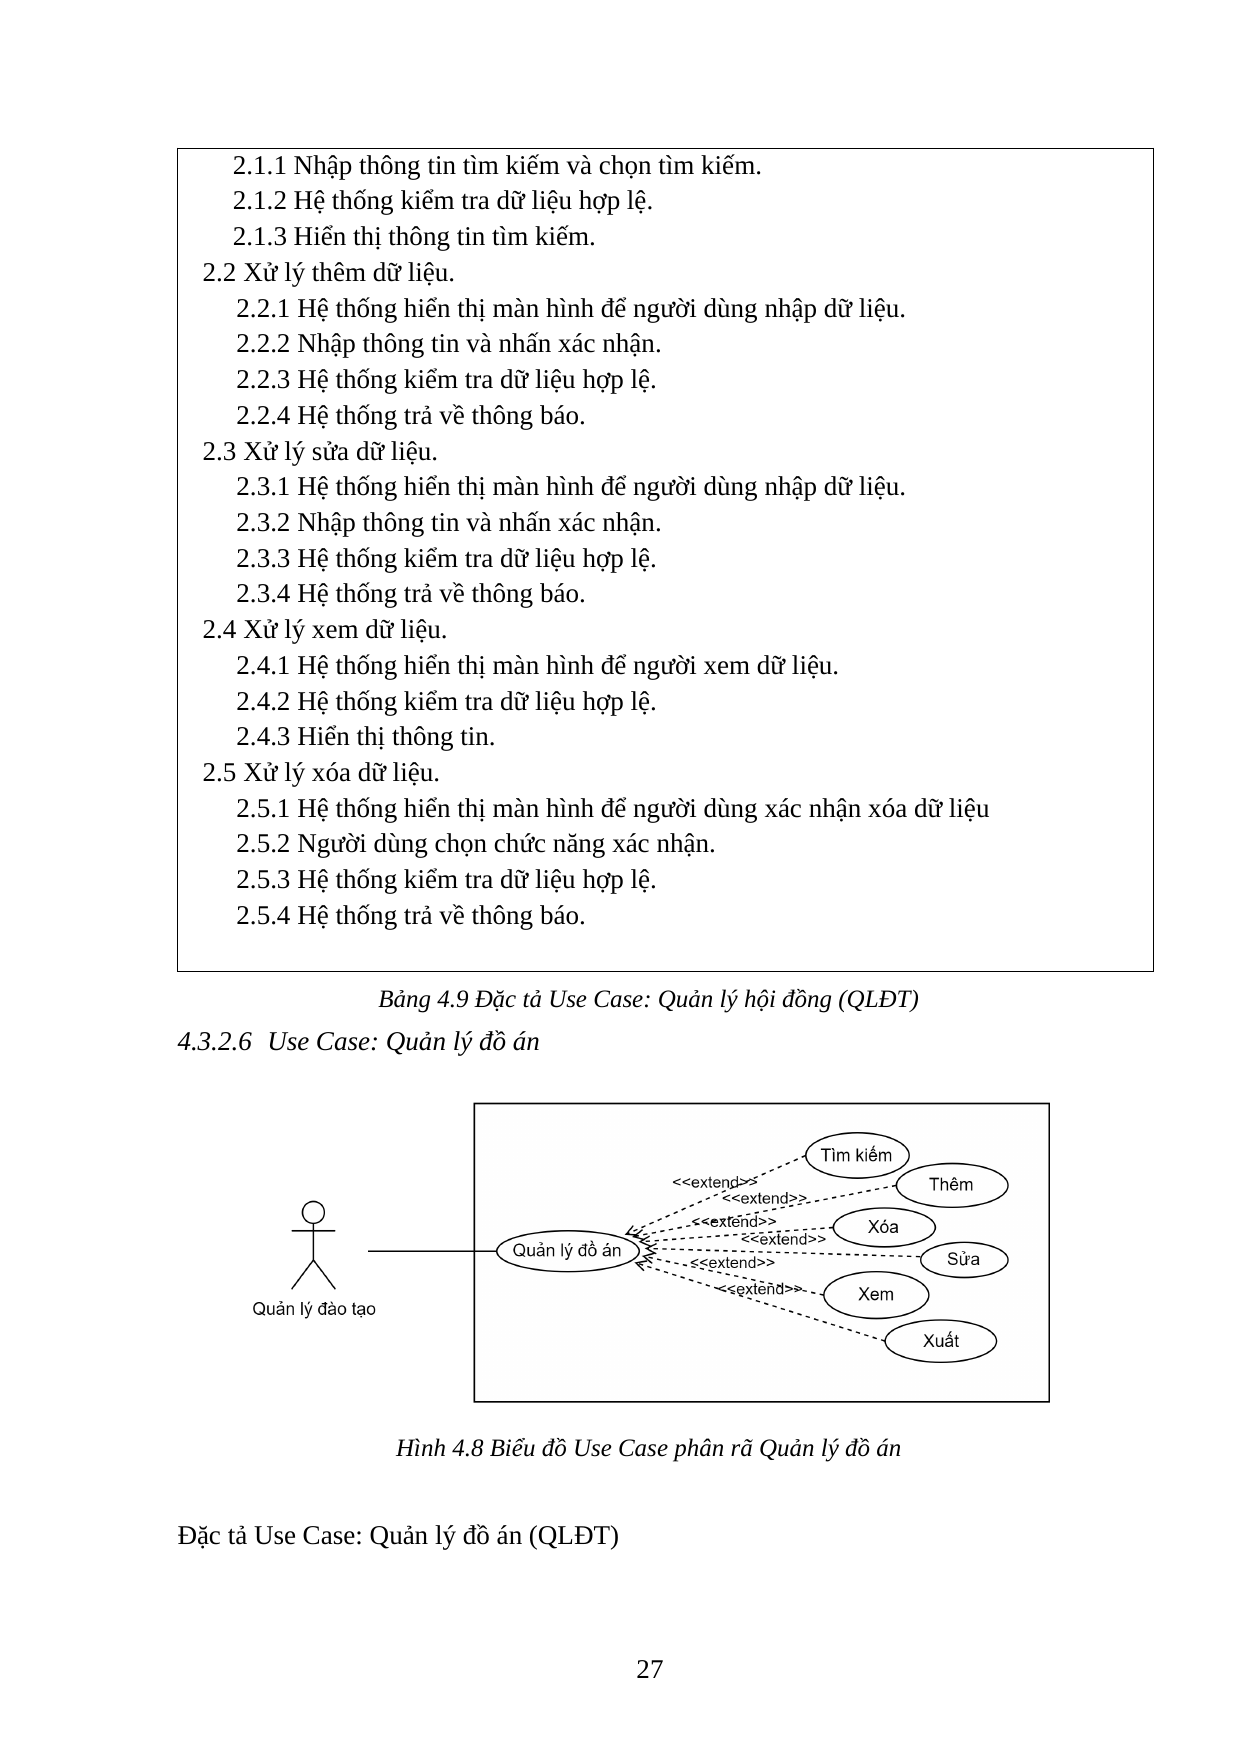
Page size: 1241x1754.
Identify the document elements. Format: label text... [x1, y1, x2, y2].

text Bảng 4.9 Đặc tả Use Case: Quản lý hội đồng (QLĐT) [177, 984, 1122, 1013]
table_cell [178, 149, 1153, 971]
picture [236, 1088, 1064, 1417]
subtitle Use Case: Quản lý đồ án [177, 1025, 1122, 1056]
text Đặc tả Use Case: Quản lý đồ án (QLĐT) [177, 1519, 1122, 1551]
